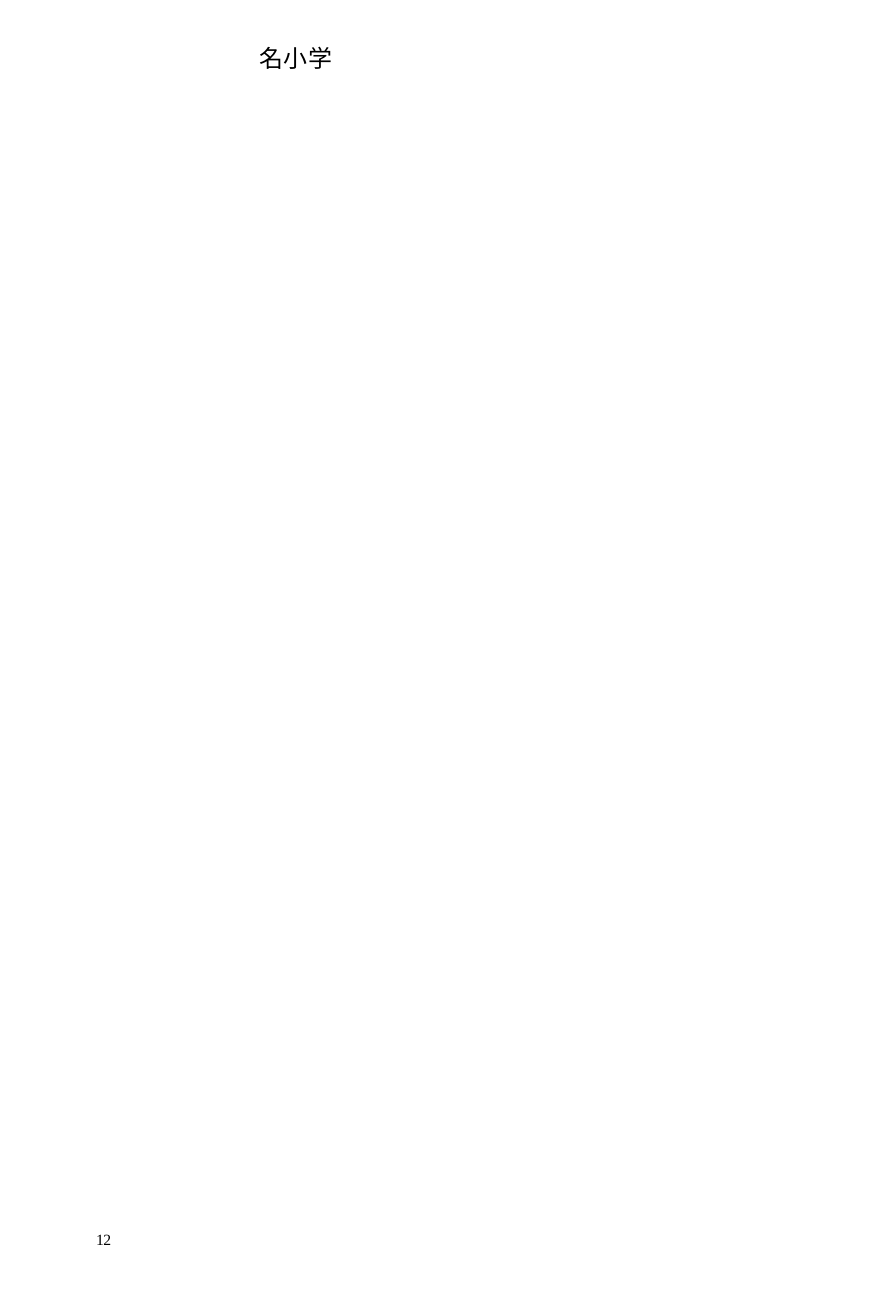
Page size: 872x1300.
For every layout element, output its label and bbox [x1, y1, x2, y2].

text [259, 42, 795, 74]
